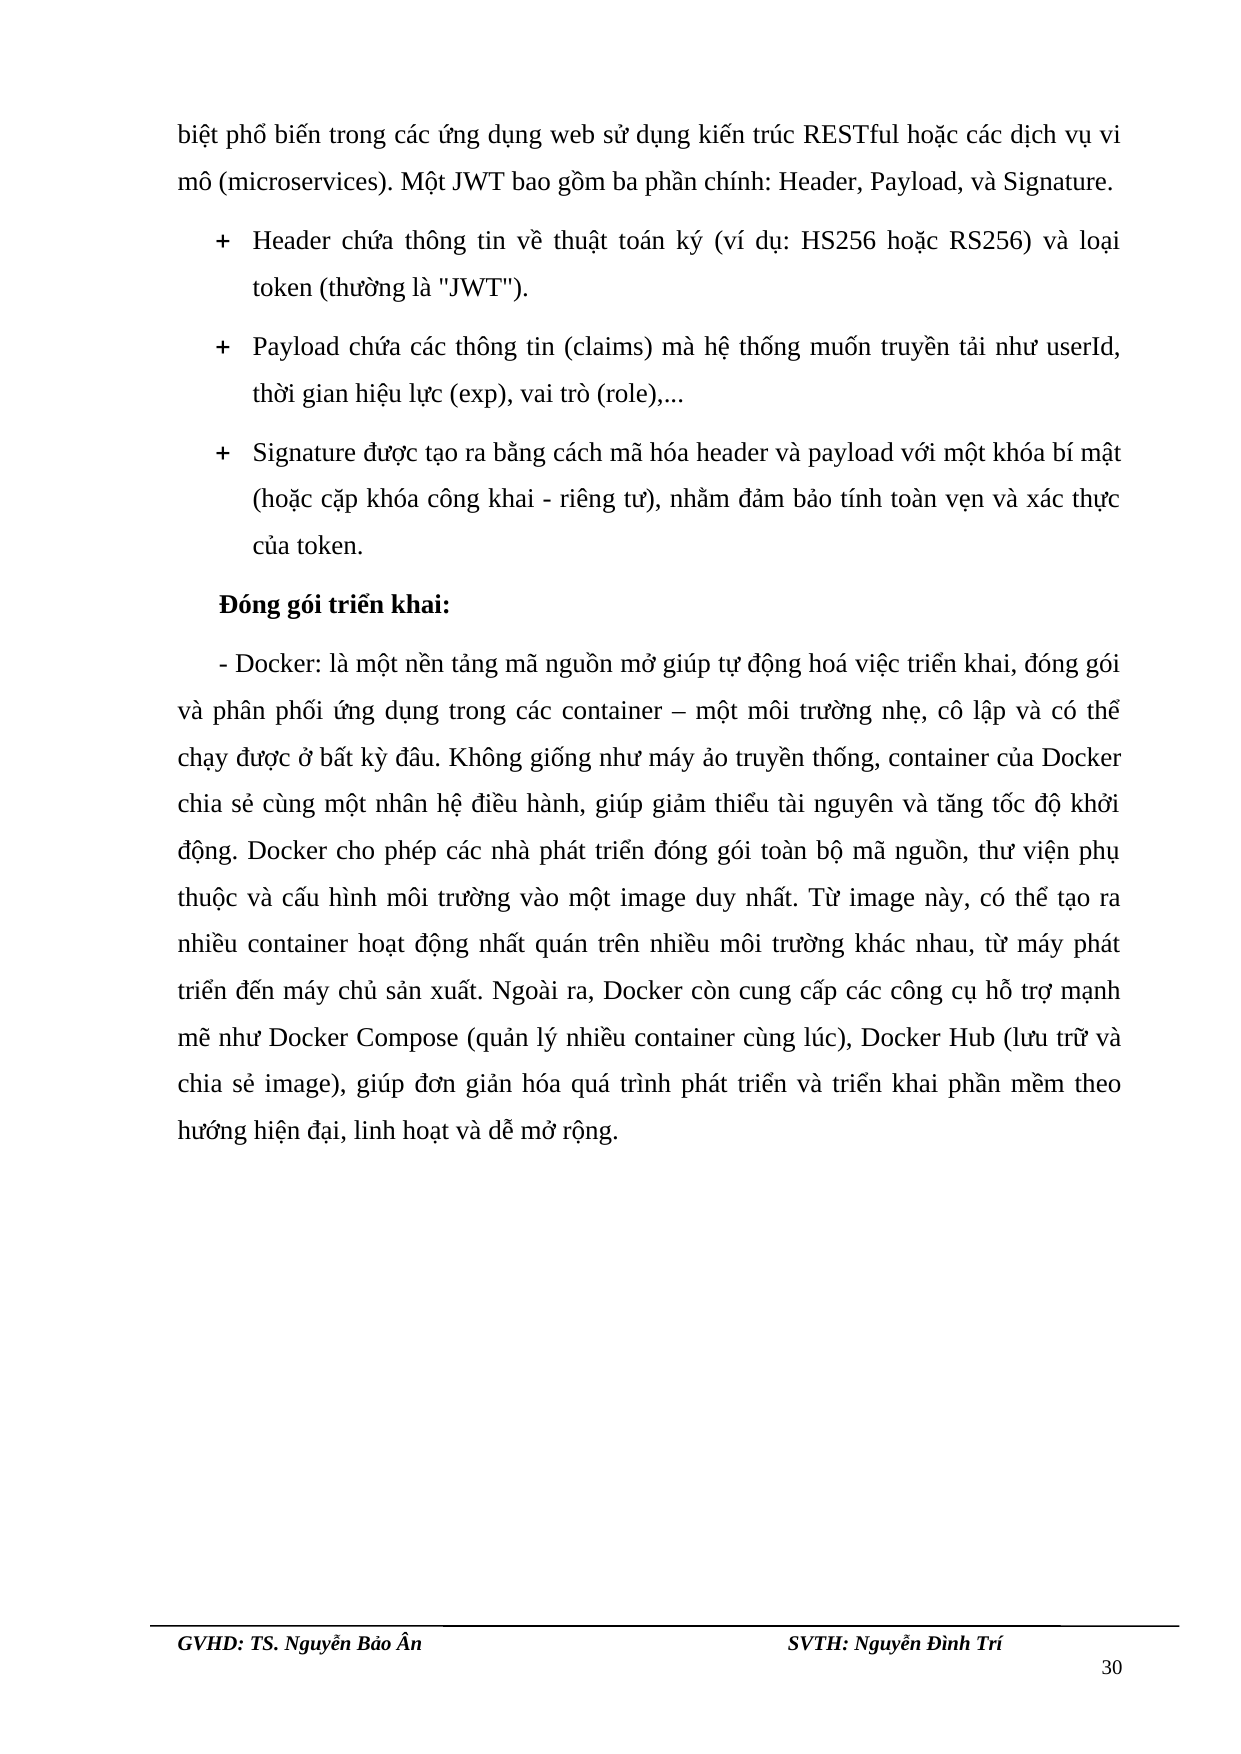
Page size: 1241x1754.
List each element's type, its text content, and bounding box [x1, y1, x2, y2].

text Đóng gói triển khai: [177, 588, 1122, 619]
text - Docker: là một nền tảng mã nguồn mở giúp tự động hoá việc triển khai, đóng gói và phân phối ứng dụng trong các container – một môi trường nhẹ, cô lập và có thể chạy được ở bất kỳ đâu. Không giống như máy ảo truyền thống, container của Docker chia sẻ cùng một nhân hệ điều hành, giúp giảm thiểu tài nguyên và tăng tốc độ khởi động. Docker cho phép các nhà phát triển đóng gói toàn bộ mã nguồn, thư viện phụ thuộc và cấu hình môi trường vào một image duy nhất. Từ image này, có thể tạo ra nhiều container hoạt động nhất quán trên nhiều môi trường khác nhau, từ máy phát triển đến máy chủ sản xuất. Ngoài ra, Docker còn cung cấp các công cụ hỗ trợ mạnh mẽ như Docker Compose (quản lý nhiều container cùng lúc), Docker Hub (lưu trữ và chia sẻ image), giúp đơn giản hóa quá trình phát triển và triển khai phần mềm theo hướng hiện đại, linh hoạt và dễ mở rộng. [177, 648, 1122, 1145]
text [177, 118, 1122, 196]
list Signature được tạo ra bằng cách mã hóa header và payload với một khóa bí mật (hoặc cặp khóa công khai - riêng tư), nhằm đảm bảo tính toàn vẹn và xác thực của token. [215, 436, 1122, 560]
list Payload chứa các thông tin (claims) mà hệ thống muốn truyền tải như userId, thời gian hiệu lực (exp), vai trò (role),... [215, 330, 1122, 408]
list Header chứa thông tin về thuật toán ký (ví dụ: HS256 hoặc RS256) và loại token (thường là "JWT"). [215, 224, 1122, 302]
